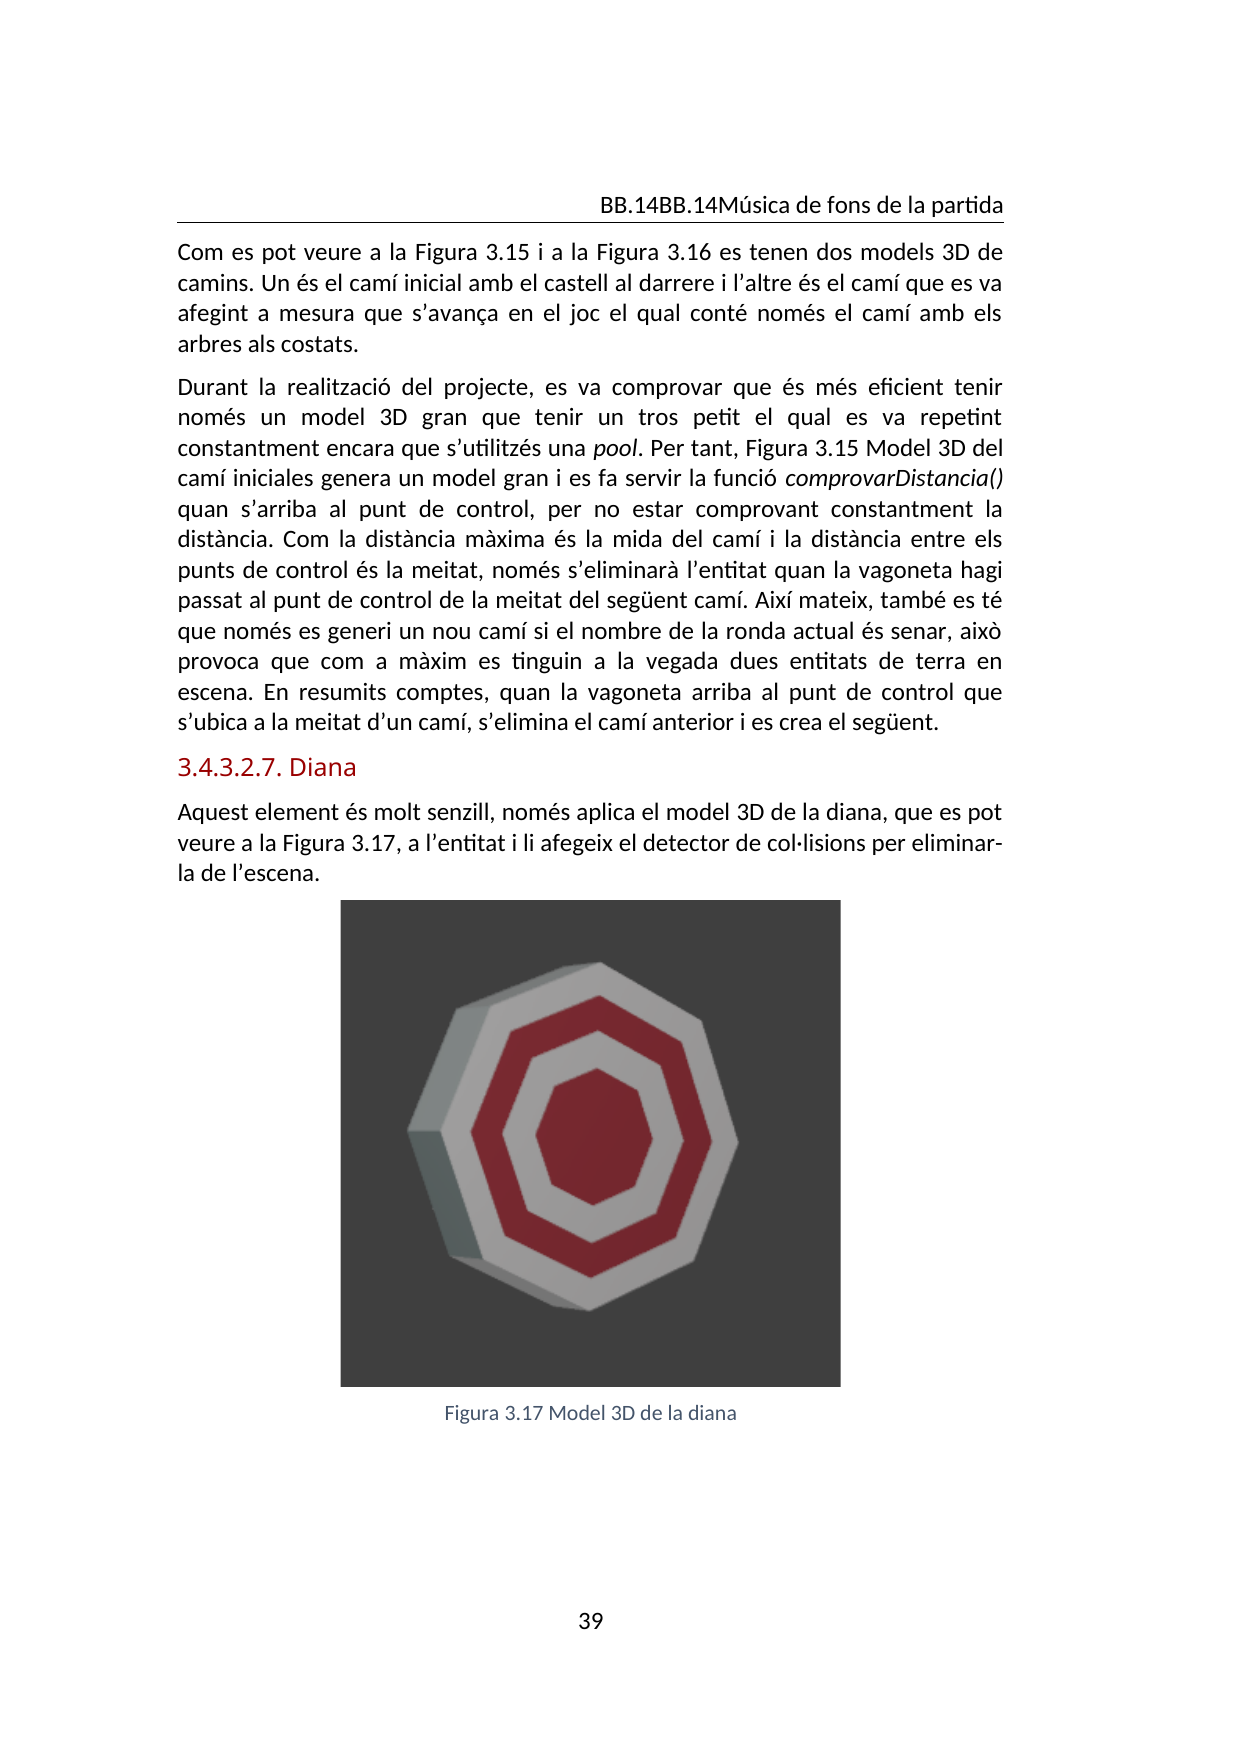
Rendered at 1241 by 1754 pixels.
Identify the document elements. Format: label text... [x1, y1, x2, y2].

picture [340, 900, 841, 1387]
subtitle Diana [177, 749, 1004, 784]
